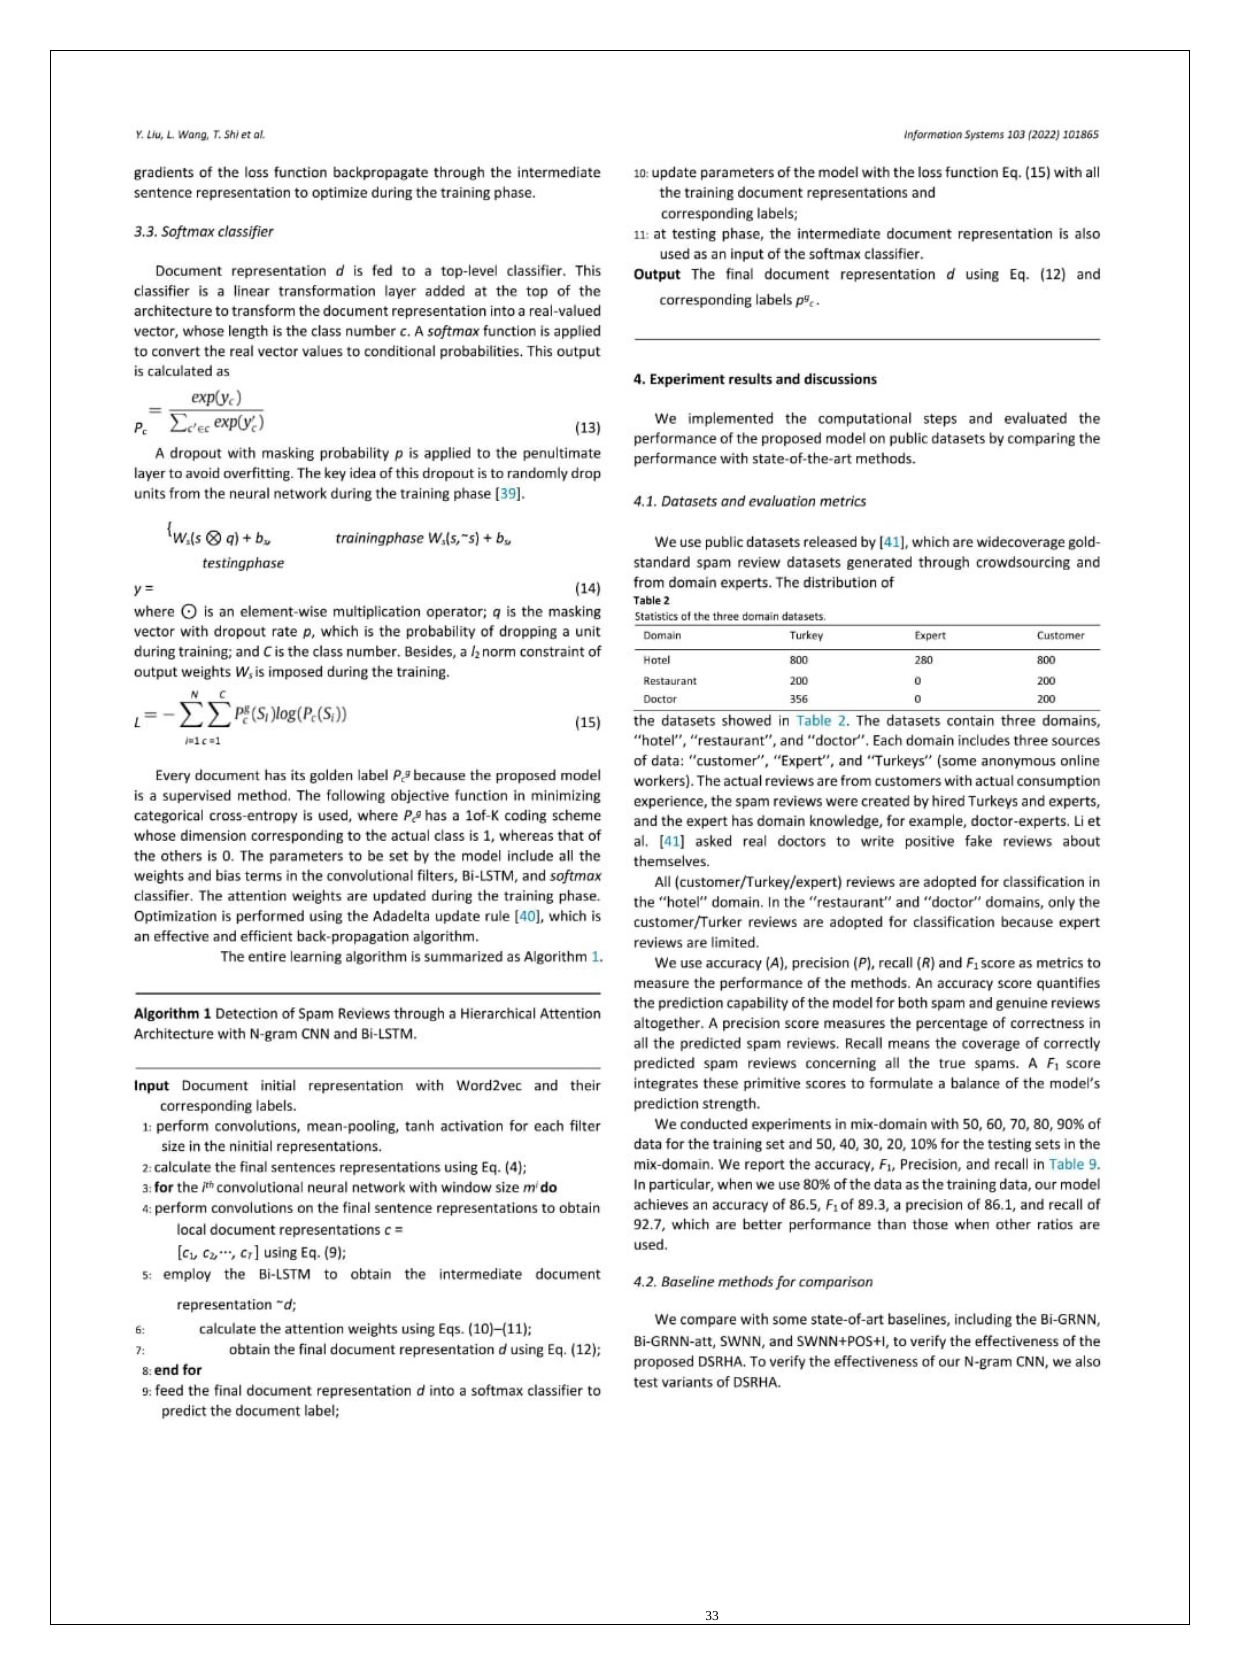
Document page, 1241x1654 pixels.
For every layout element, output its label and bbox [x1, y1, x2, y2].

picture [66, 60, 1169, 1530]
